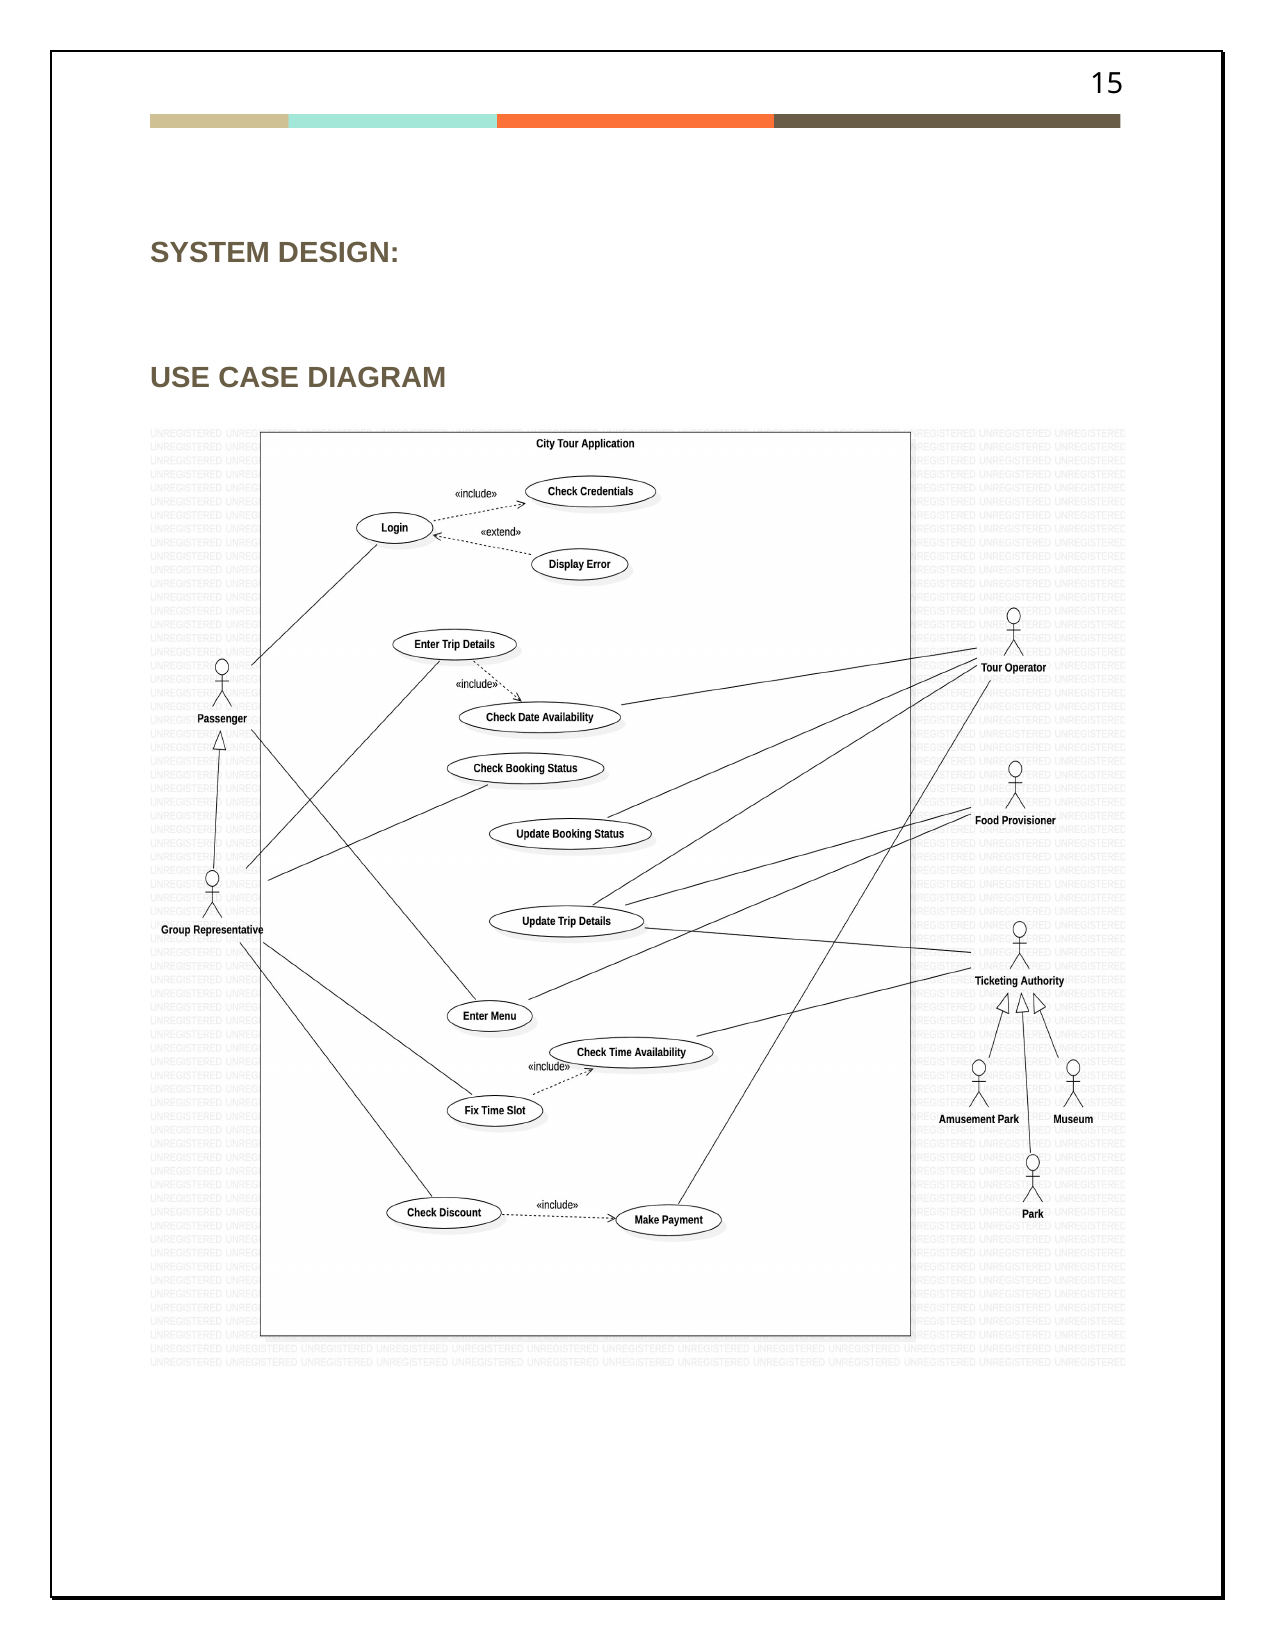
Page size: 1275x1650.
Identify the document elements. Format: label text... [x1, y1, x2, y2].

text SYSTEM DESIGN: [150, 235, 1123, 268]
picture [150, 114, 1121, 128]
picture [150, 423, 1125, 1372]
text USE CASE DIAGRAM [150, 360, 1123, 394]
